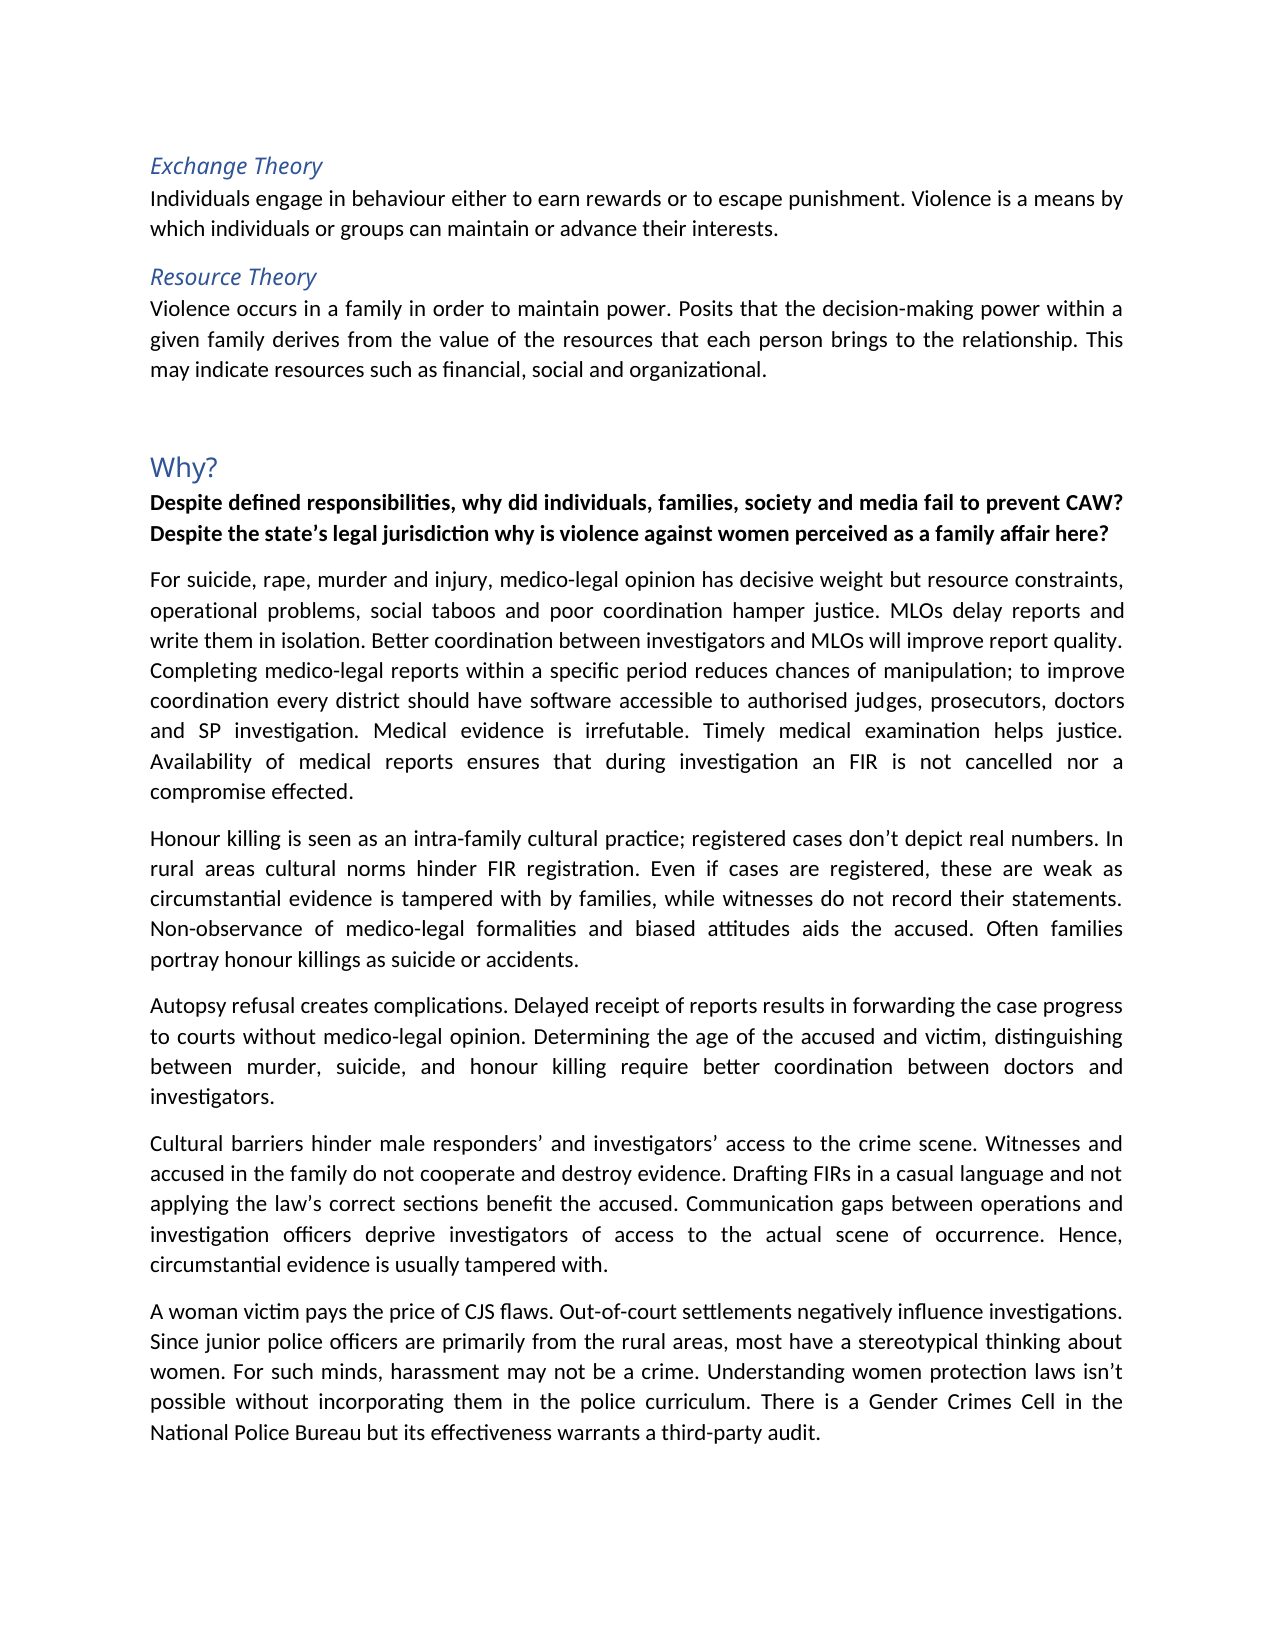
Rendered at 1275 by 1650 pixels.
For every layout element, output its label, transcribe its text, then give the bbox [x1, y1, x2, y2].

subtitle Exchange Theory [150, 150, 1125, 181]
text Violence occurs in a family in order to maintain power. Posits that the decision-making power within a given family derives from the value of the resources that each person brings to the relationship. This may indicate resources such as financial, social and organizational. [150, 294, 1125, 383]
text Autopsy refusal creates complications. Delayed receipt of reports results in forwarding the case progress to courts without medico-legal opinion. Determining the age of the accused and victim, distinguishing between murder, suicide, and honour killing require better coordination between doctors and investigators. [150, 992, 1125, 1110]
subtitle Why? [150, 449, 1125, 486]
text For suicide, rape, mur­der and injury, medico-legal opinion has decisive weight but resource constraints, ope­rat­i­o­nal problems, social taboos and poor co­­or­­dination hamper justice. MLOs delay rep­orts and write them in isolation. Better coordination between investigators and MLOs will improve report quality. Comple­t­ing medico-legal reports within a specific per­iod reduces chances of manipulation; to im­prove coordination every district should have software accessible to authorised jud­ges, prosecutors, doctors and SP investigation. Medical evidence is irrefutable. Timely medical examination helps justice. Availability of medical reports ensures that during investigation an FIR is not cancelled nor a compromise effected. [150, 566, 1125, 805]
text A woman victim pays the price of CJS flaws. Out-of-court settlements negatively influence investigations. Since junior police officers are primarily from the rural areas, most have a stereotypical thinking about women. For such minds, harassment may not be a crime. Understanding women protection laws isn’t possible without incorporating them in the police curriculum. There is a Gender Crimes Cell in the National Police Bureau but its effectiveness warrants a third-party audit. [150, 1297, 1125, 1446]
text Despite defined responsibilities, why did individuals, families, society and media fail to prevent CAW? Despite the state’s legal jurisdiction why is violence against women perceived as a family affair here? [150, 488, 1125, 547]
text Honour killing is seen as an intra-family cultural practice; registered cases don’t depict real numbers. In rural areas cultural norms hinder FIR registration. Even if cases are registered, these are weak as circumstantial evidence is tampered with by families, while witnesses do not record their statements. Non-observance of medico-legal formalities and biased attitudes aids the accused. Often families portray honour killings as suicide or accidents. [150, 824, 1125, 973]
subtitle Resource Theory [150, 261, 1125, 292]
text Individuals engage in behaviour either to earn rewards or to escape punishment. Violence is a means by which individuals or groups can maintain or advance their interests. [150, 184, 1125, 242]
text Cultural barriers hinder male responders’ and investigators’ access to the crime scene. Witnesses and accused in the family do not cooperate and destroy evidence. Drafting FIRs in a casual language and not applying the law’s correct sections benefit the accused. Communication gaps between operations and investigation officers deprive investigators of access to the actual scene of occurrence. Hence, circumstantial evidence is usually tampered with. [150, 1129, 1125, 1278]
